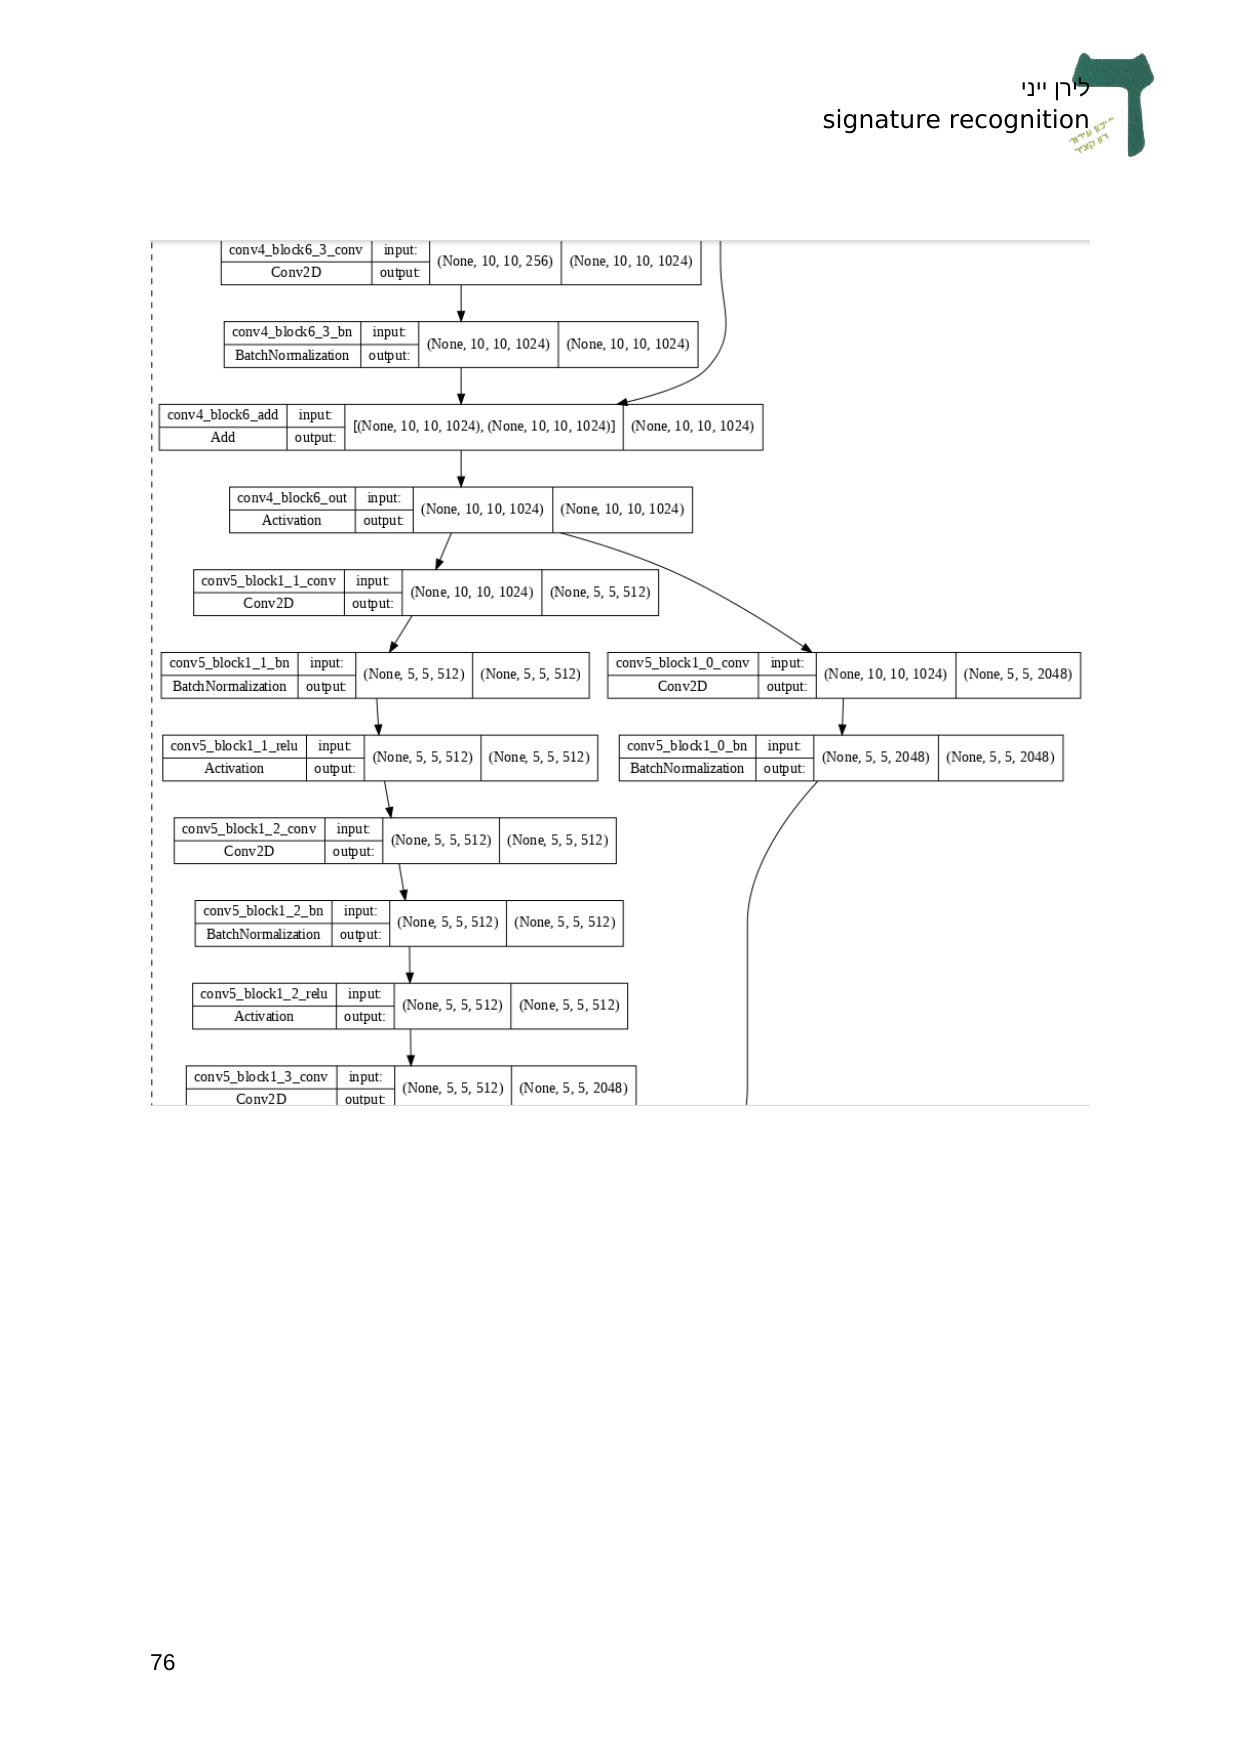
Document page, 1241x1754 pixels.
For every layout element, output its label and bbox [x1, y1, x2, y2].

picture [150, 238, 1090, 1106]
picture [1029, 21, 1234, 176]
